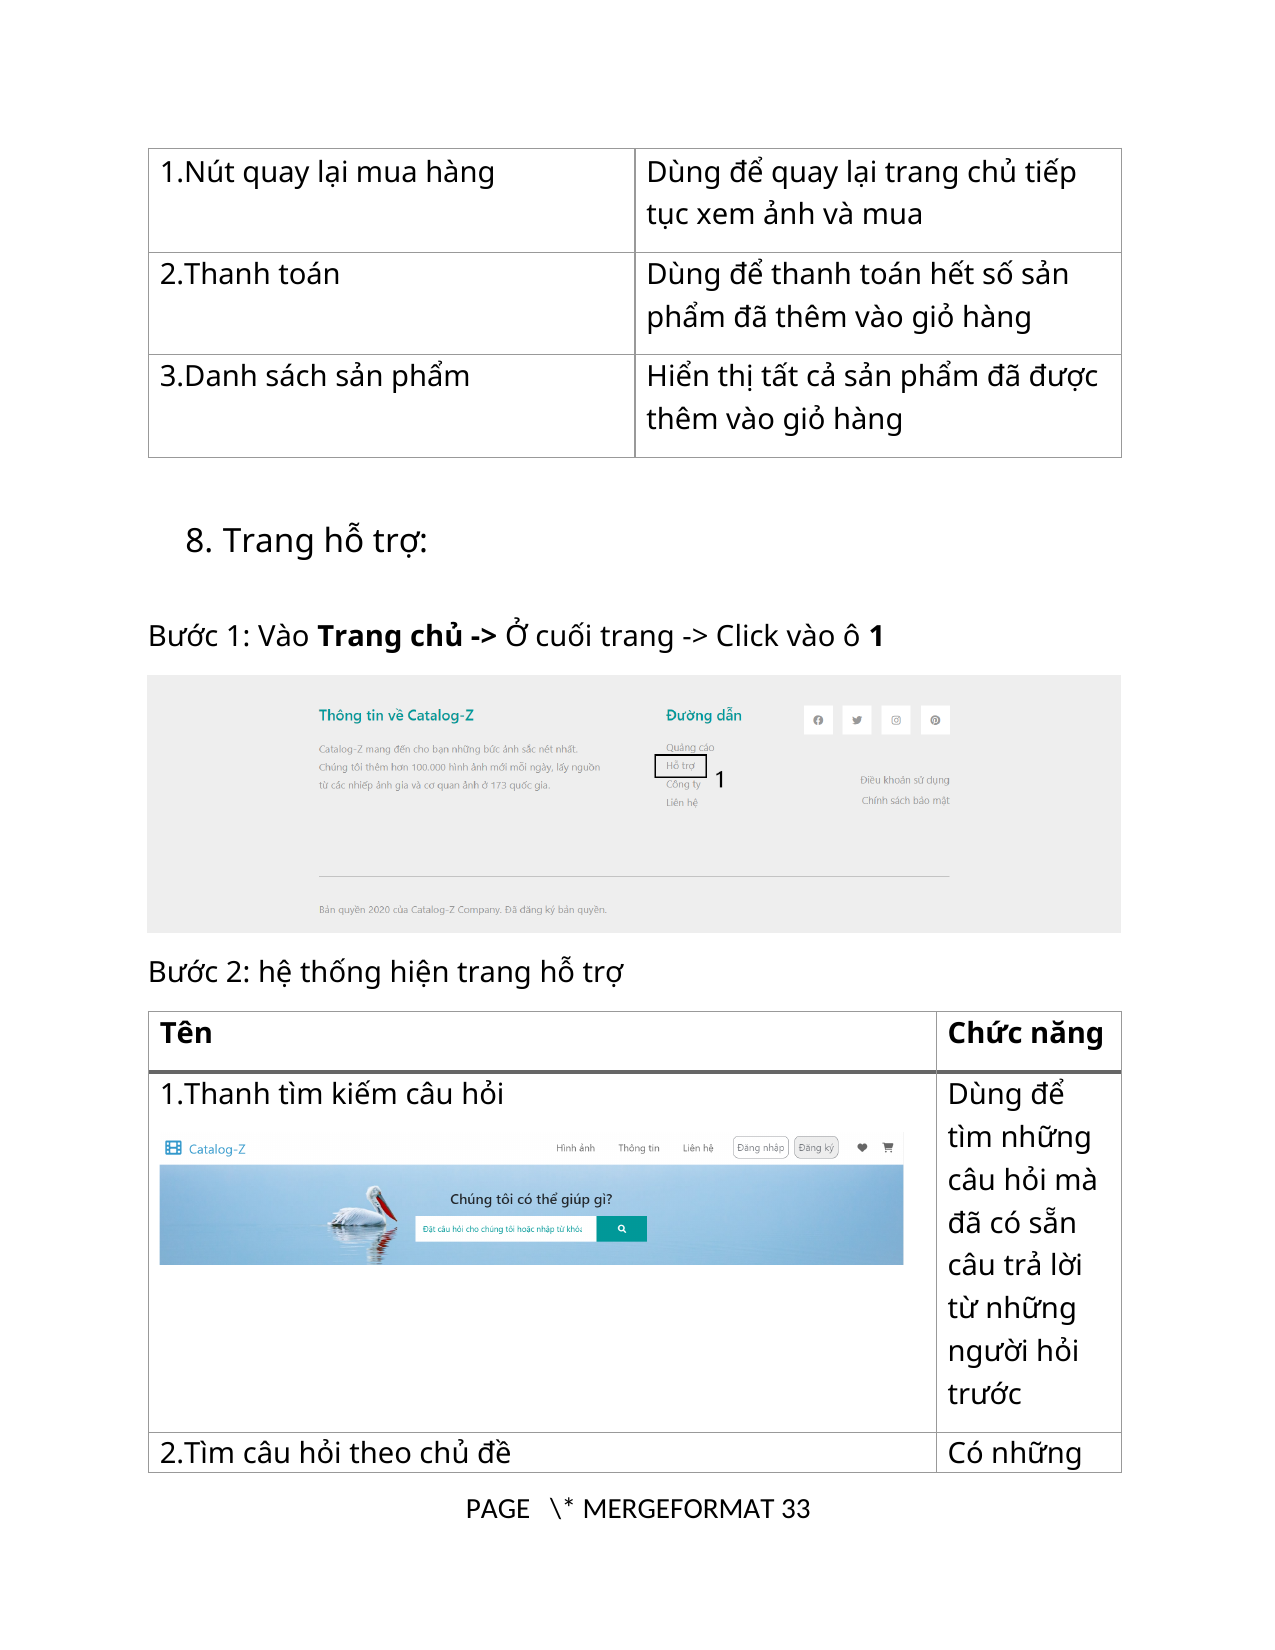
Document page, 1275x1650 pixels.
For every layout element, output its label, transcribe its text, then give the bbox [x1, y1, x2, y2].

table_cell 2.Thanh toán [149, 253, 634, 354]
table_cell Dùng để thanh toán hết số sản phẩm đã thêm vào giỏ hàng [636, 253, 1121, 354]
table_header Tên [149, 1012, 936, 1070]
table_cell 3.Danh sách sản phẩm [149, 355, 634, 457]
picture [147, 675, 1121, 933]
picture [159, 1132, 904, 1265]
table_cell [937, 1433, 1121, 1472]
table_cell 1.Nút quay lại mua hàng [149, 149, 634, 252]
table_cell 1.Thanh tìm kiếm câu hỏi [149, 1074, 936, 1432]
text Bước 1: Vào Trang chủ -> Ở cuối trang -> Click vào ô 1 [148, 616, 1122, 655]
table_header Chức năng [937, 1012, 1121, 1070]
table_cell Dùng để quay lại trang chủ tiếp tục xem ảnh và mua [636, 149, 1121, 252]
table_cell Hiển thị tất cả sản phẩm đã được thêm vào giỏ hàng [636, 355, 1121, 457]
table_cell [149, 1433, 936, 1472]
subtitle Trang hỗ trợ: [185, 517, 1122, 563]
table_cell Dùng để tìm những câu hỏi mà đã có sẵn câu trả lời từ những người hỏi trước [937, 1074, 1121, 1432]
text Bước 2: hệ thống hiện trang hỗ trợ [148, 951, 1122, 991]
